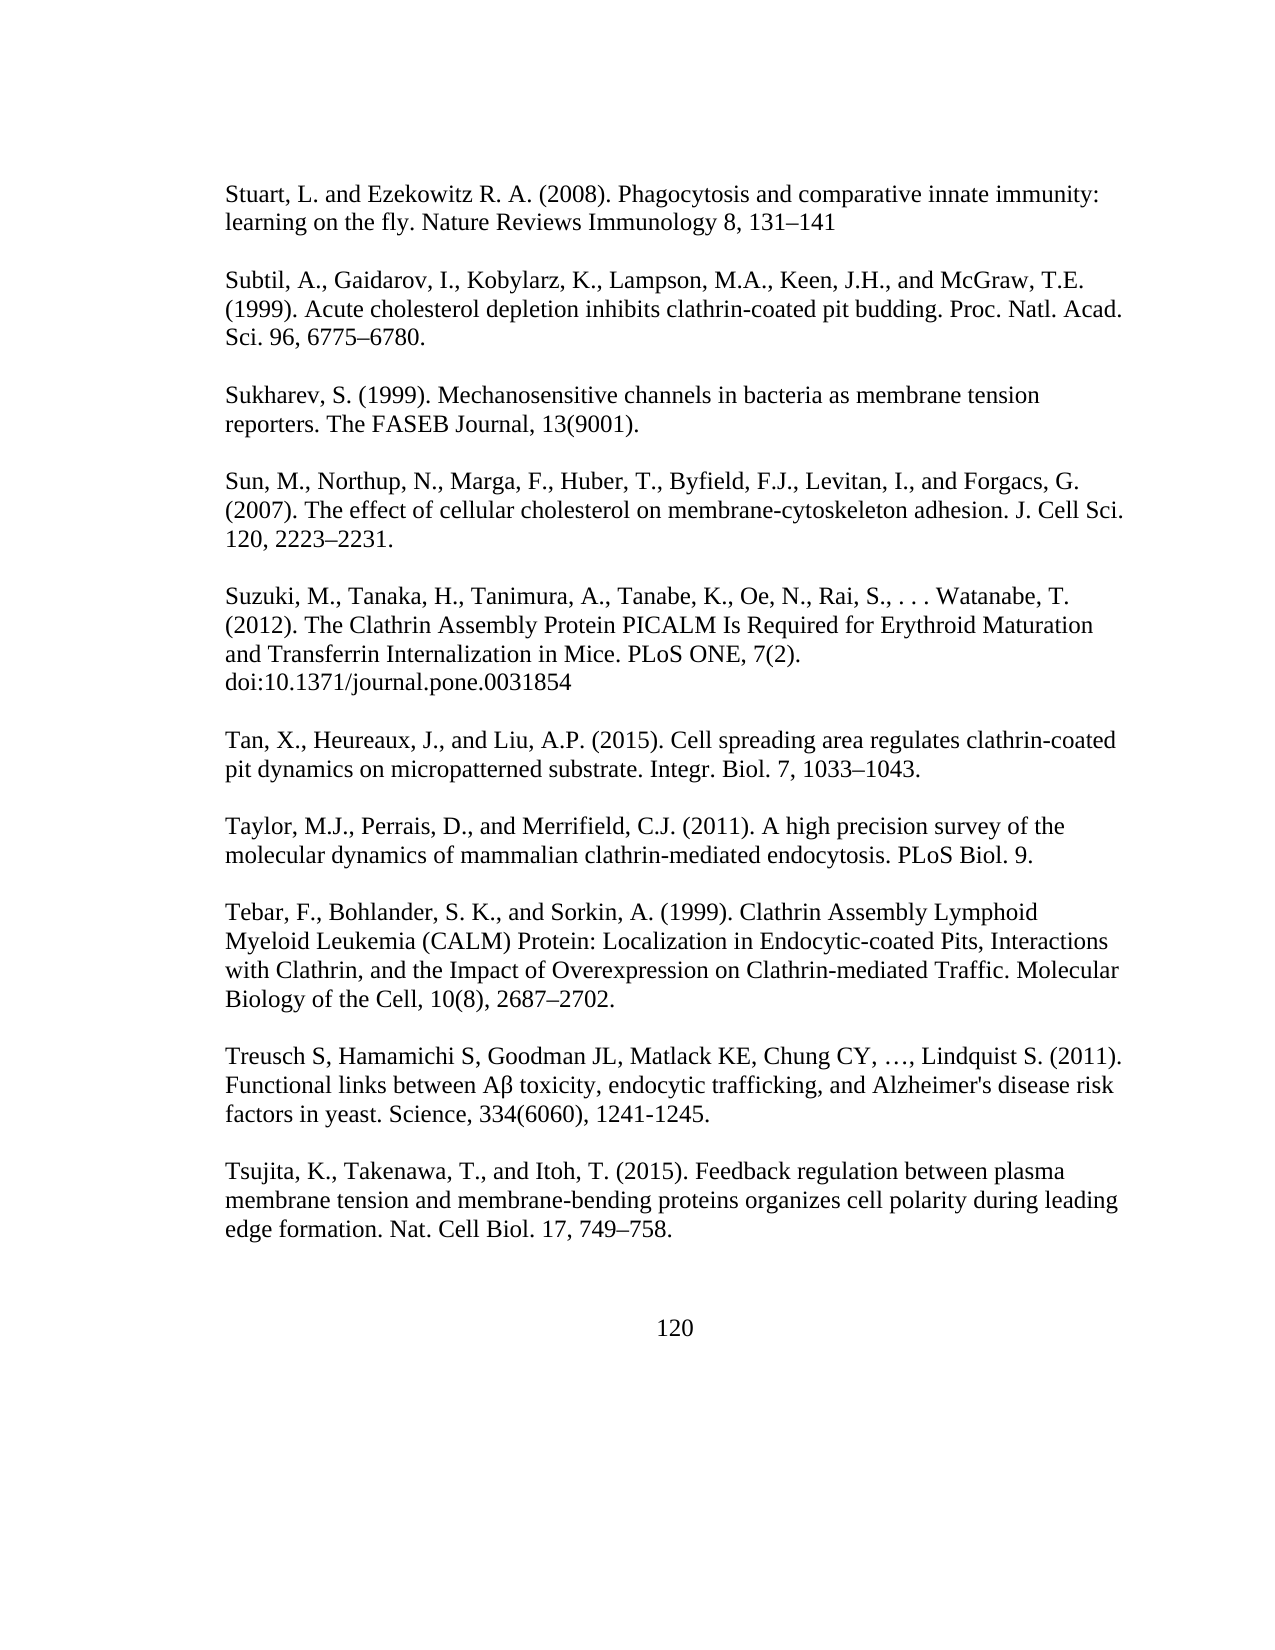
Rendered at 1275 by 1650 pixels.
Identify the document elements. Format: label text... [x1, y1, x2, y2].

text Taylor, M.J., Perrais, D., and Merrifield, C.J. (2011). A high precision survey of the molecular dynamics of mammalian clathrin-mediated endocytosis. PLoS Biol. 9. [225, 811, 1125, 869]
text Treusch S, Hamamichi S, Goodman JL, Matlack KE, Chung CY, …, Lindquist S. (2011). Functional links between Aβ toxicity, endocytic trafficking, and Alzheimer's disease risk factors in yeast. Science, 334(6060), 1241-1245. [225, 1041, 1125, 1127]
text Stuart, L. and Ezekowitz R. A. (2008). Phagocytosis and comparative innate immunity: learning on the fly. Nature Reviews Immunology 8, 131–141 [225, 179, 1125, 236]
text Sukharev, S. (1999). Mechanosensitive channels in bacteria as membrane tension reporters. The FASEB Journal, 13(9001). [225, 380, 1125, 437]
text Suzuki, M., Tanaka, H., Tanimura, A., Tanabe, K., Oe, N., Rai, S., . . . Watanabe, T. (2012). The Clathrin Assembly Protein PICALM Is Required for Erythroid Maturation and Transferrin Internalization in Mice. PLoS ONE, 7(2). doi:10.1371/journal.pone.0031854 [225, 581, 1125, 696]
text Sun, M., Northup, N., Marga, F., Huber, T., Byfield, F.J., Levitan, I., and Forgacs, G. (2007). The effect of cellular cholesterol on membrane-cytoskeleton adhesion. J. Cell Sci. 120, 2223–2231. [225, 466, 1125, 552]
text Tan, X., Heureaux, J., and Liu, A.P. (2015). Cell spreading area regulates clathrin-coated pit dynamics on micropatterned substrate. Integr. Biol. 7, 1033–1043. [225, 725, 1125, 782]
text Subtil, A., Gaidarov, I., Kobylarz, K., Lampson, M.A., Keen, J.H., and McGraw, T.E. (1999). Acute cholesterol depletion inhibits clathrin-coated pit budding. Proc. Natl. Acad. Sci. 96, 6775–6780. [225, 265, 1125, 351]
text Tsujita, K., Takenawa, T., and Itoh, T. (2015). Feedback regulation between plasma membrane tension and membrane-bending proteins organizes cell polarity during leading edge formation. Nat. Cell Biol. 17, 749–758. [225, 1156, 1125, 1242]
text Tebar, F., Bohlander, S. K., and Sorkin, A. (1999). Clathrin Assembly Lymphoid Myeloid Leukemia (CALM) Protein: Localization in Endocytic-coated Pits, Interactions with Clathrin, and the Impact of Overexpression on Clathrin-mediated Traffic. Molecular Biology of the Cell, 10(8), 2687–2702. [225, 897, 1125, 1012]
